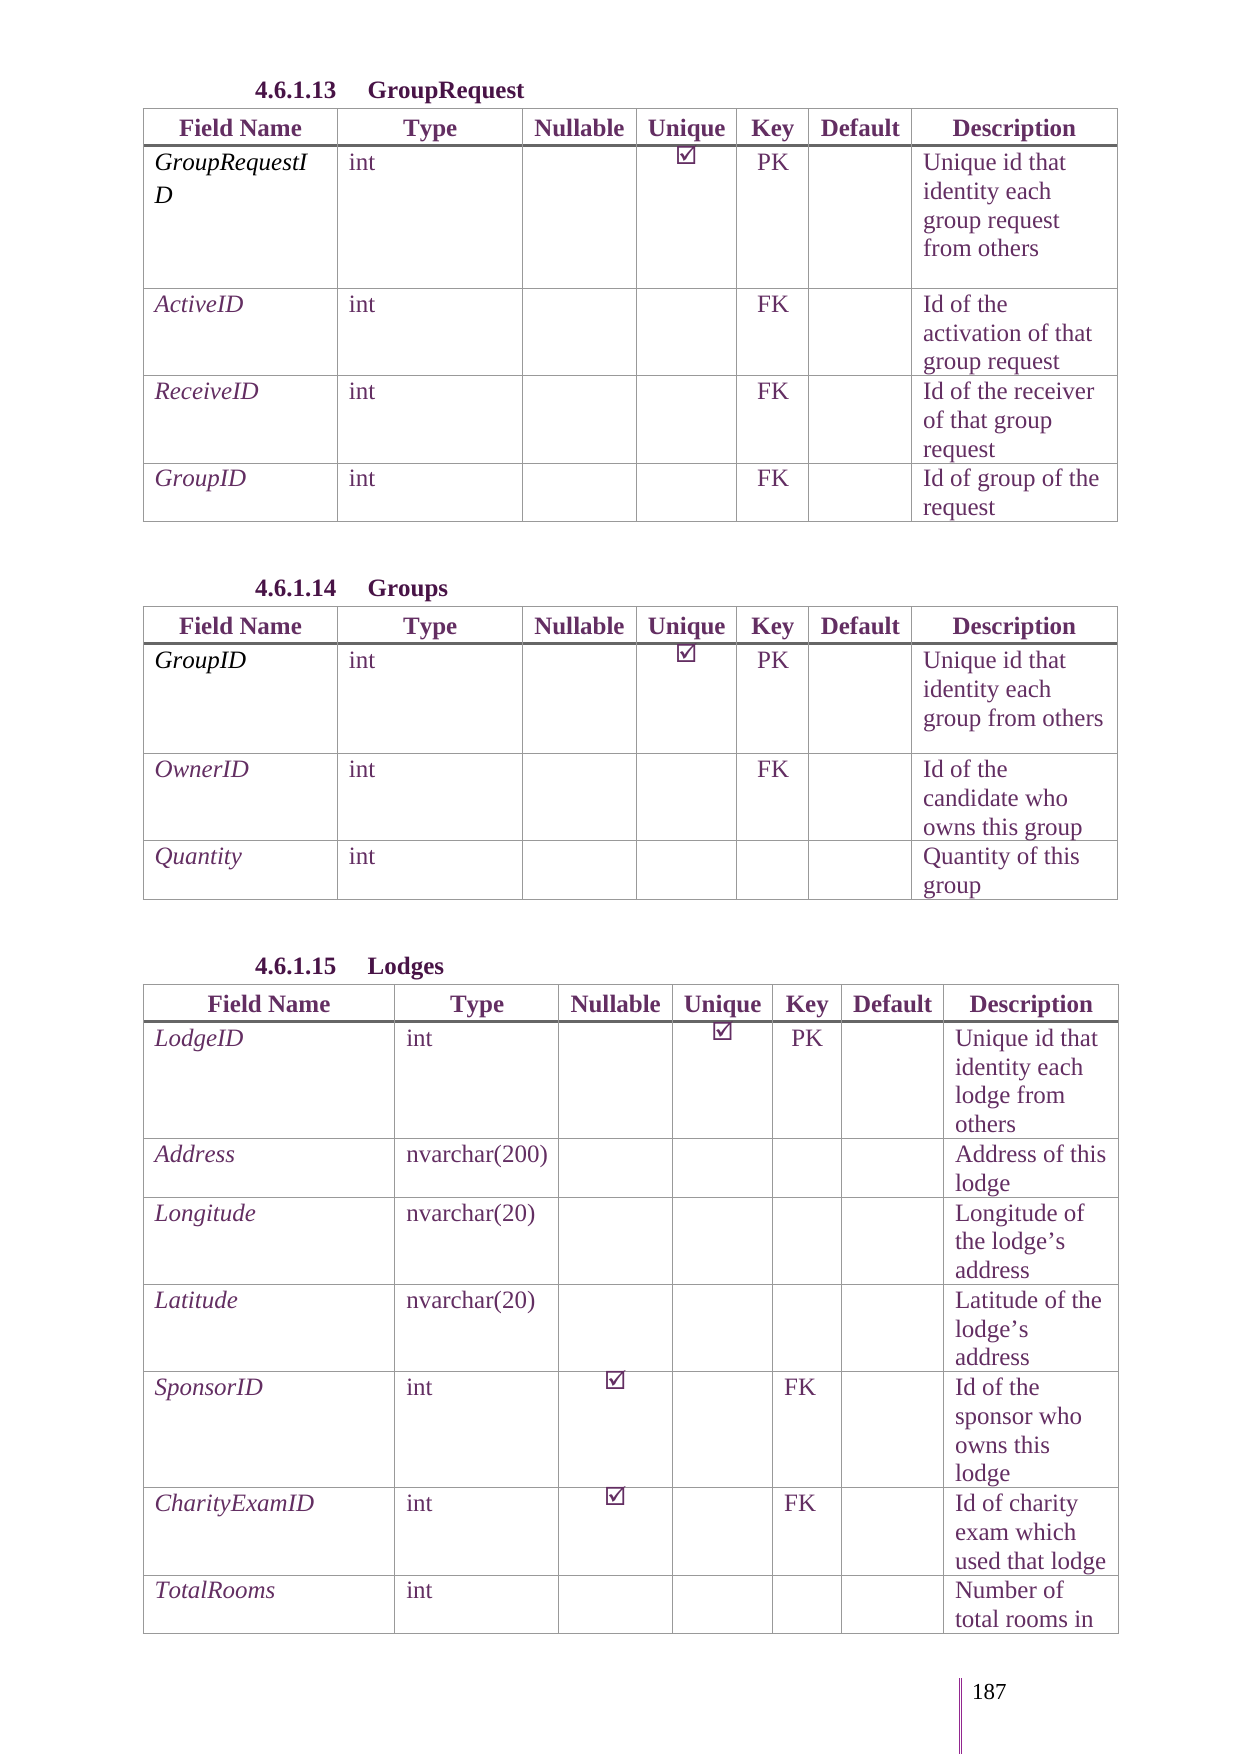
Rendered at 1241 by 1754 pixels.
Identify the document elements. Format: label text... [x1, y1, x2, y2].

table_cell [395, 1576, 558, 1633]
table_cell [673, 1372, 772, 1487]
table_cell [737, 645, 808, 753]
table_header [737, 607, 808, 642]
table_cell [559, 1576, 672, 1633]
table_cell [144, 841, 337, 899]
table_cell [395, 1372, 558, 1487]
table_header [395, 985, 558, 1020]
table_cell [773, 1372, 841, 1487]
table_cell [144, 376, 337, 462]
subtitle GroupRequest [255, 75, 1165, 104]
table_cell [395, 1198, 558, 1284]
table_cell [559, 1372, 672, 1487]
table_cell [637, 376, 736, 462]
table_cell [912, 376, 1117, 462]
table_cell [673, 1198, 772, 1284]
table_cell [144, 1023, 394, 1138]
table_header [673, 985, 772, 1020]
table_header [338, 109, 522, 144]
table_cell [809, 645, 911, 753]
subtitle Lodges [255, 951, 1165, 980]
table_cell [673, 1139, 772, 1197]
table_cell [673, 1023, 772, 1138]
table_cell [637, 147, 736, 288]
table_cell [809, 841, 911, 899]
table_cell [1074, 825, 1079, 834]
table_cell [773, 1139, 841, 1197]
subtitle Groups [255, 573, 1165, 602]
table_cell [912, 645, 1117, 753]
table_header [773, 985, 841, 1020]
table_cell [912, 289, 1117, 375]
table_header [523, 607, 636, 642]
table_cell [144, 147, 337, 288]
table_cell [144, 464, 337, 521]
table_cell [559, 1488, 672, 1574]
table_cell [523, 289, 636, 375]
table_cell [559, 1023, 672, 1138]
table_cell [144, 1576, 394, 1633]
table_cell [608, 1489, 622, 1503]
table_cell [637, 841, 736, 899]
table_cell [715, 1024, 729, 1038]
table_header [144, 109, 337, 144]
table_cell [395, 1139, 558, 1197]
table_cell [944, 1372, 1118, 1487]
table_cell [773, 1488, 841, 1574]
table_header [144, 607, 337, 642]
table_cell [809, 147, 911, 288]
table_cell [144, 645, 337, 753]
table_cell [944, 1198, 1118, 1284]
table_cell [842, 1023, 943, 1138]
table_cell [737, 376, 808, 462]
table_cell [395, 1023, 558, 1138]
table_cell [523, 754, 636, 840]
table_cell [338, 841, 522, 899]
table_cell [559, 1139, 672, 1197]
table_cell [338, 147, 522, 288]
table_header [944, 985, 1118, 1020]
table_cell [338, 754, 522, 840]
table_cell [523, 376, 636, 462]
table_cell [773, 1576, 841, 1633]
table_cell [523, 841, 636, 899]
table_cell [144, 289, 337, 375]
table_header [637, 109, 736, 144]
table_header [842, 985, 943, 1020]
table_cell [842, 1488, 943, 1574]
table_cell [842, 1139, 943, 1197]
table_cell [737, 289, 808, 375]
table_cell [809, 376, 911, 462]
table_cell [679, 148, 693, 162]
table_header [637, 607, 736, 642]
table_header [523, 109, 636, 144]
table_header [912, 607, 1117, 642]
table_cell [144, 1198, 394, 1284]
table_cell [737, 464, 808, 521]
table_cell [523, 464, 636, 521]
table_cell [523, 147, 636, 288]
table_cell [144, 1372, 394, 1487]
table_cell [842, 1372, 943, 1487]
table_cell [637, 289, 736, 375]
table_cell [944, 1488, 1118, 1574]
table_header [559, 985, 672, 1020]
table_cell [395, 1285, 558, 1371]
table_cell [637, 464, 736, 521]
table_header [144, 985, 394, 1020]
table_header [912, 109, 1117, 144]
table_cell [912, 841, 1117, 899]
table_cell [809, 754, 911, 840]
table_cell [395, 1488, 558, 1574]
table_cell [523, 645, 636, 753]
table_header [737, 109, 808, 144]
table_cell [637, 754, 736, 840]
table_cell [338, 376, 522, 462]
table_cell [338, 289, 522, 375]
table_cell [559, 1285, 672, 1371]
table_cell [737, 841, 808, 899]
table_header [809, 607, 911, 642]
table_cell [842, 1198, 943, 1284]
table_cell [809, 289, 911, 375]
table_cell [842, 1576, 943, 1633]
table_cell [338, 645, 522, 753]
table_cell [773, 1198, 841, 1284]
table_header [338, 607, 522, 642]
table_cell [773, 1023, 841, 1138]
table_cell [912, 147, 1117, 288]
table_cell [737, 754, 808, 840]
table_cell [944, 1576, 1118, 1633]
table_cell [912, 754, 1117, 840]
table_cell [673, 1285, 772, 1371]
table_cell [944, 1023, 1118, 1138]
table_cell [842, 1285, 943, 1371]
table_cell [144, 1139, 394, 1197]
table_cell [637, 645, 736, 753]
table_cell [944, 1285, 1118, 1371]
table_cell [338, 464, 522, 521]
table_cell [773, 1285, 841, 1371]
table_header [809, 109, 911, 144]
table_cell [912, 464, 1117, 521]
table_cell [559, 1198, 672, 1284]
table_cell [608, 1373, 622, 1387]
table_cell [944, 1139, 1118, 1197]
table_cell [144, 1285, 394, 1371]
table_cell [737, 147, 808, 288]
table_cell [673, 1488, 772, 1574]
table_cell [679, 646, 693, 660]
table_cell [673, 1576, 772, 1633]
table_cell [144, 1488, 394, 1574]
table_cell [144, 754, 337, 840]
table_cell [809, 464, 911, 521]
